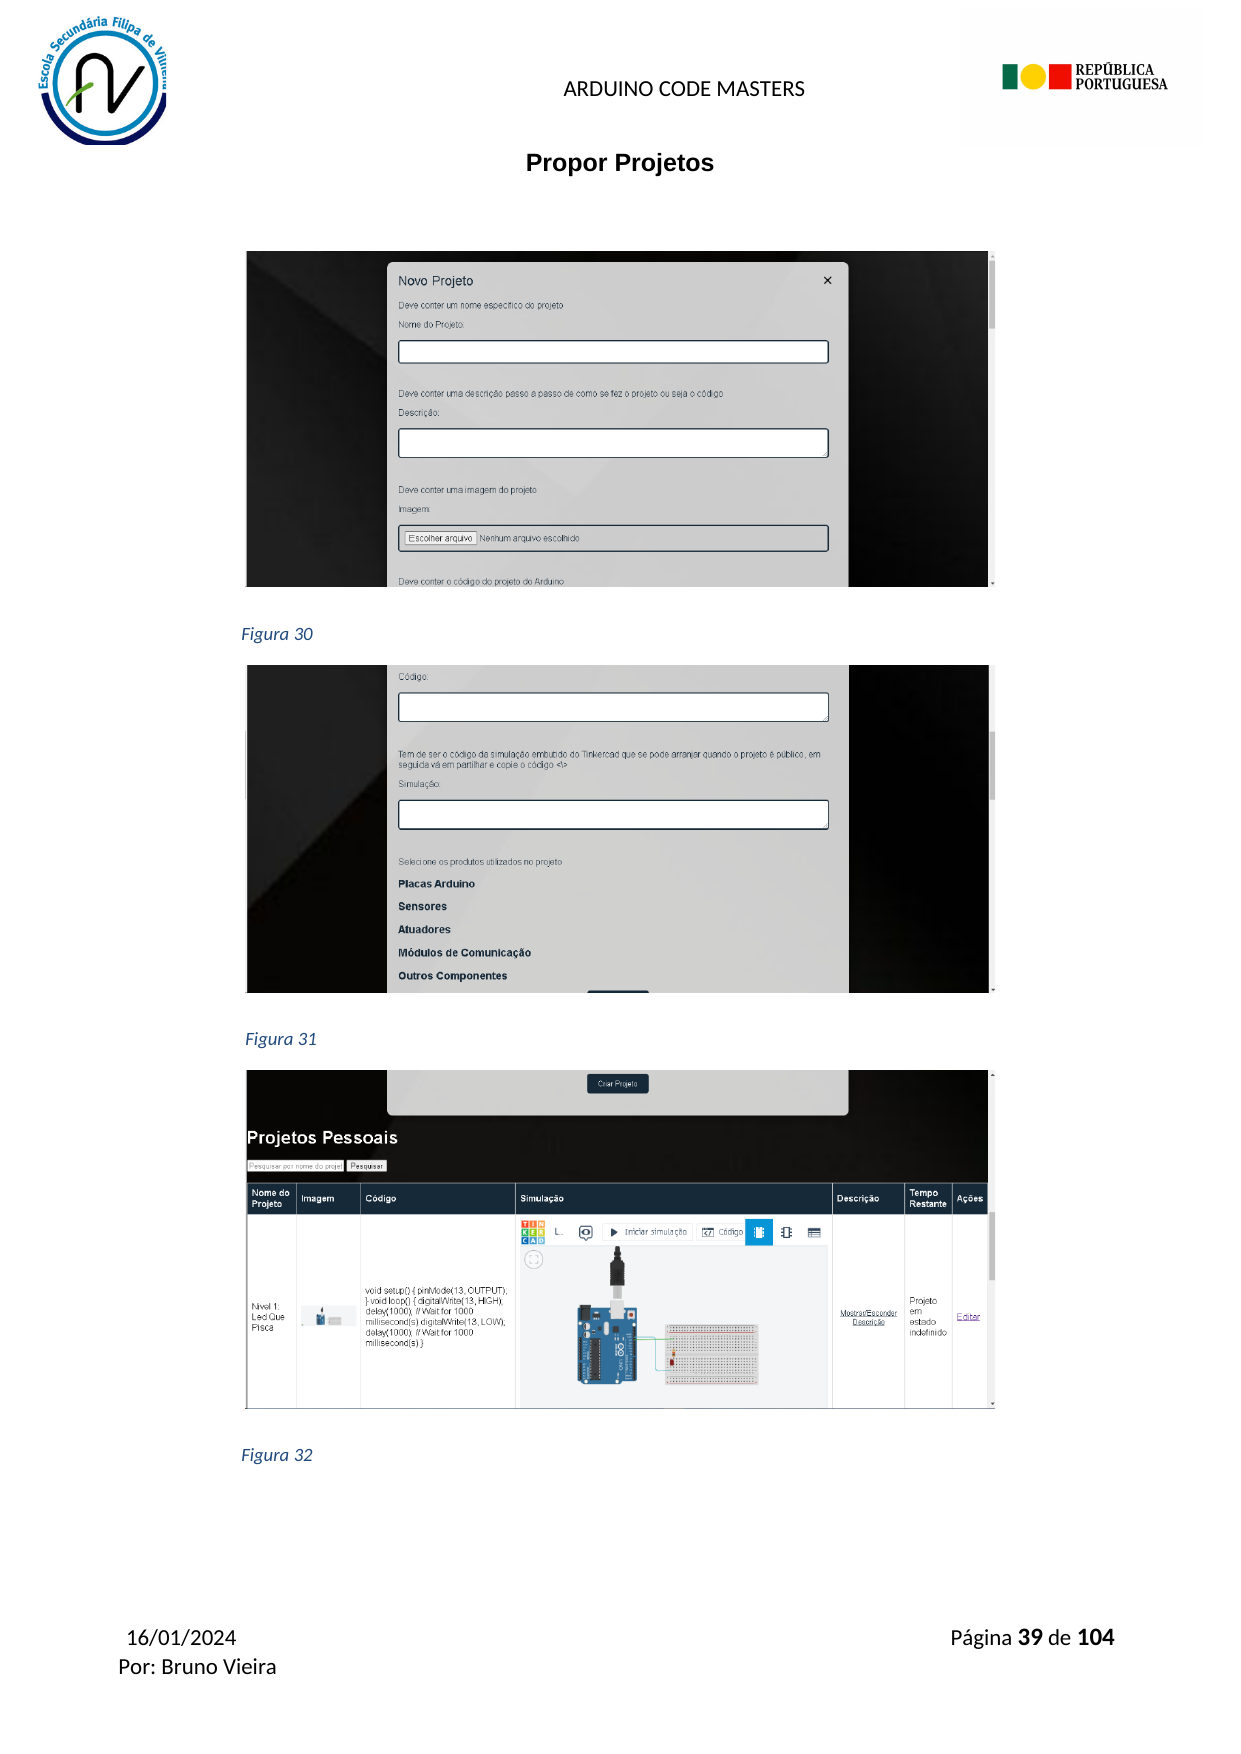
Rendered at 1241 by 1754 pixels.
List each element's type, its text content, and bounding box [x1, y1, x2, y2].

picture [959, 8, 1204, 146]
picture [245, 1070, 995, 1409]
picture [37, 15, 167, 144]
subtitle Propor Projetos [118, 148, 1122, 176]
picture [245, 665, 995, 993]
picture [245, 251, 995, 587]
